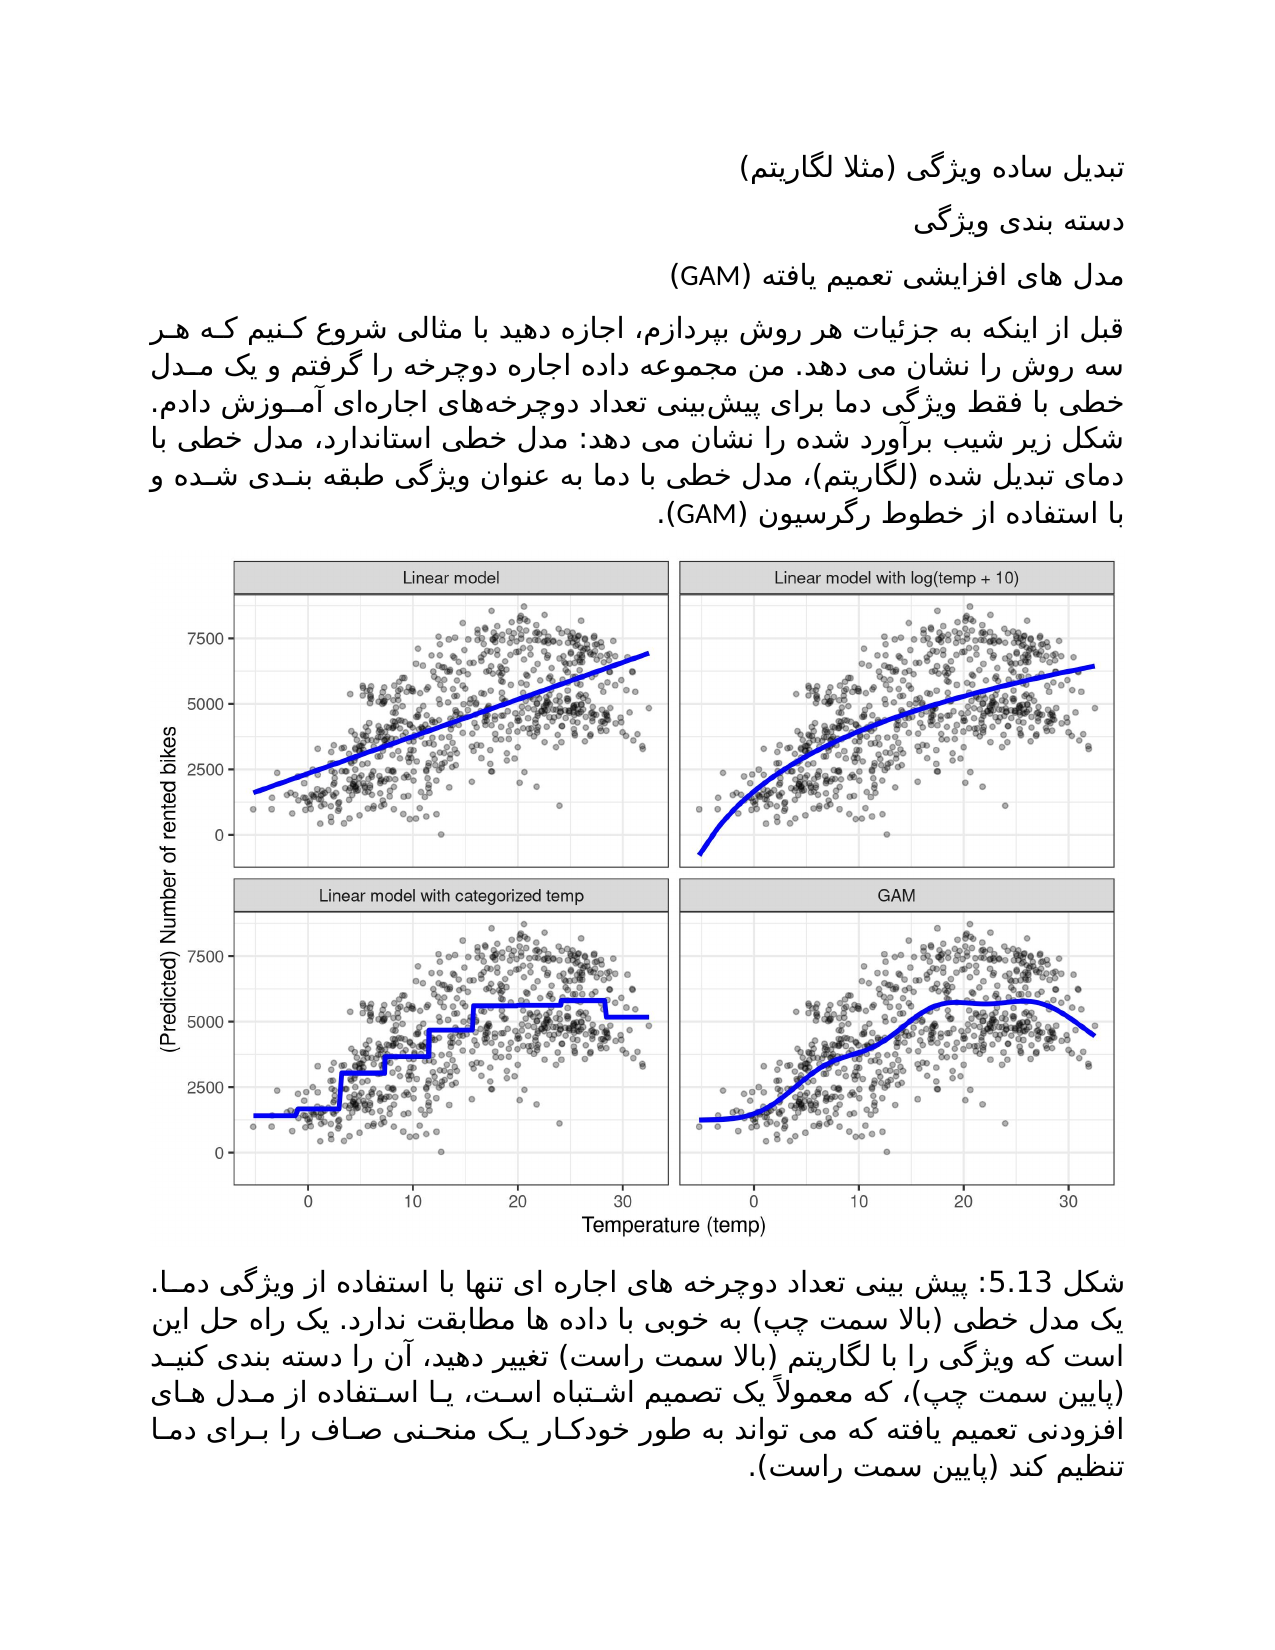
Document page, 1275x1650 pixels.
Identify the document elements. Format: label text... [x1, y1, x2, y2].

text شکل 5.13: پیش بینی تعداد دوچرخه های اجاره ای تنها با استفاده از ویژگی دما. یک مدل خطی (بالا سمت چپ) به خوبی با داده ها مطابقت ندارد. یک راه حل این است که ویژگی را با لگاریتم (بالا سمت راست) تغییر دهید، آن را دسته بندی کنید (پایین سمت چپ)، که معمولاً یک تصمیم اشتباه است، یا استفاده از مدل های افزودنی تعمیم یافته که می تواند به طور خودکار یک منحنی صاف را برای دما تنظیم کند (پایین سمت راست). [150, 1266, 1125, 1483]
text قبل از اینکه به جزئیات هر روش بپردازم، اجازه دهید با مثالی شروع کنیم که هر سه روش را نشان می دهد. من مجموعه داده اجاره دوچرخه را گرفتم و یک مدل خطی با فقط ویژگی دما برای پیش‌بینی تعداد دوچرخه‌های اجاره‌ای آموزش دادم. شکل زیر شیب برآورد شده را نشان می دهد: مدل خطی استاندارد، مدل خطی با دمای تبدیل شده (لگاریتم)، مدل خطی با دما به عنوان ویژگی طبقه بندی شده و با استفاده از خطوط رگرسیون (GAM). [150, 312, 1125, 531]
text مدل های افزایشی تعمیم یافته (GAM) [150, 257, 1125, 292]
picture [150, 550, 1125, 1247]
text دسته بندی ویژگی [150, 203, 1125, 237]
text تبدیل ساده ویژگی (مثلا لگاریتم) [150, 150, 1125, 184]
